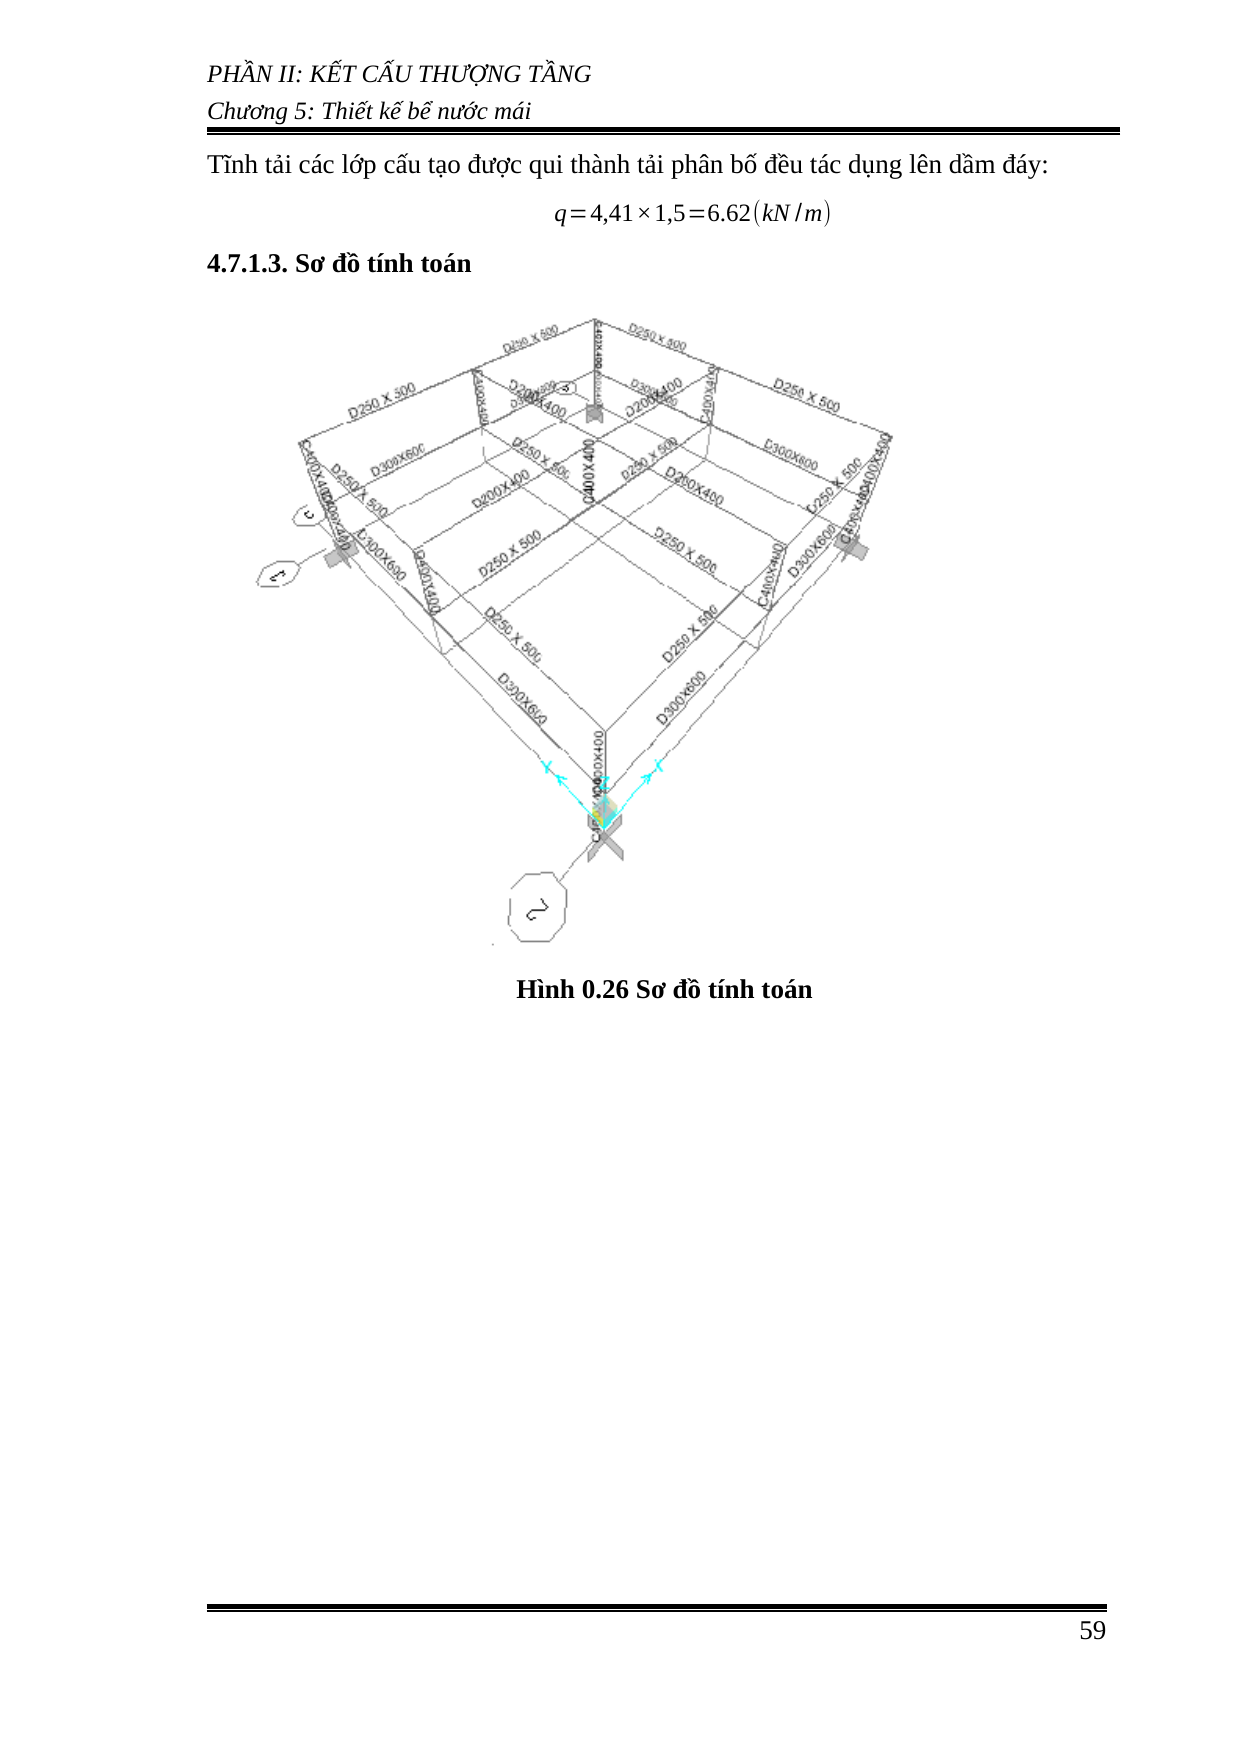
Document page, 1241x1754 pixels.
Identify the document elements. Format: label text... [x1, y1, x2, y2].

subtitle Sơ đồ tính toán [207, 247, 1122, 278]
text Tĩnh tải các lớp cấu tạo được qui thành tải phân bố đều tác dụng lên dầm đáy: [207, 148, 1122, 179]
picture [206, 300, 904, 955]
